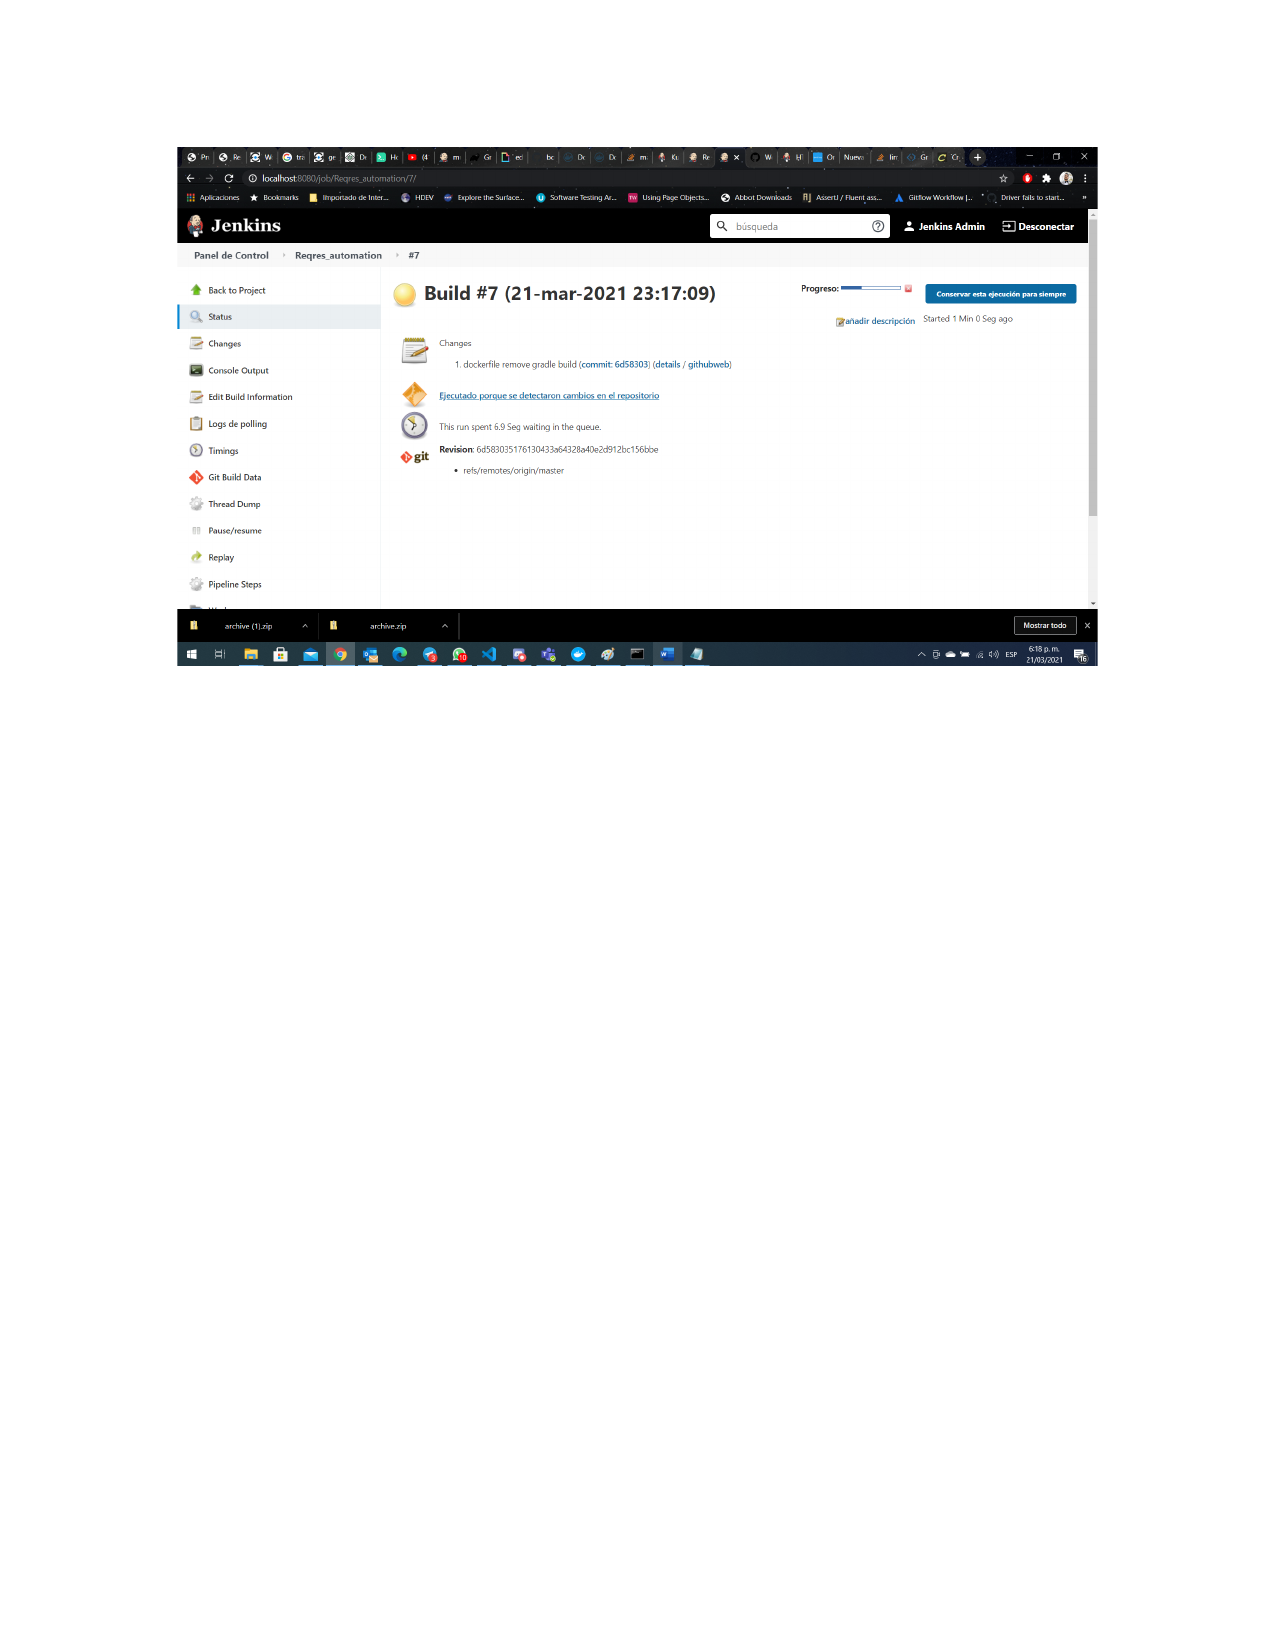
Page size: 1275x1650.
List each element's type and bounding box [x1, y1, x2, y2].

picture [177, 147, 1098, 666]
